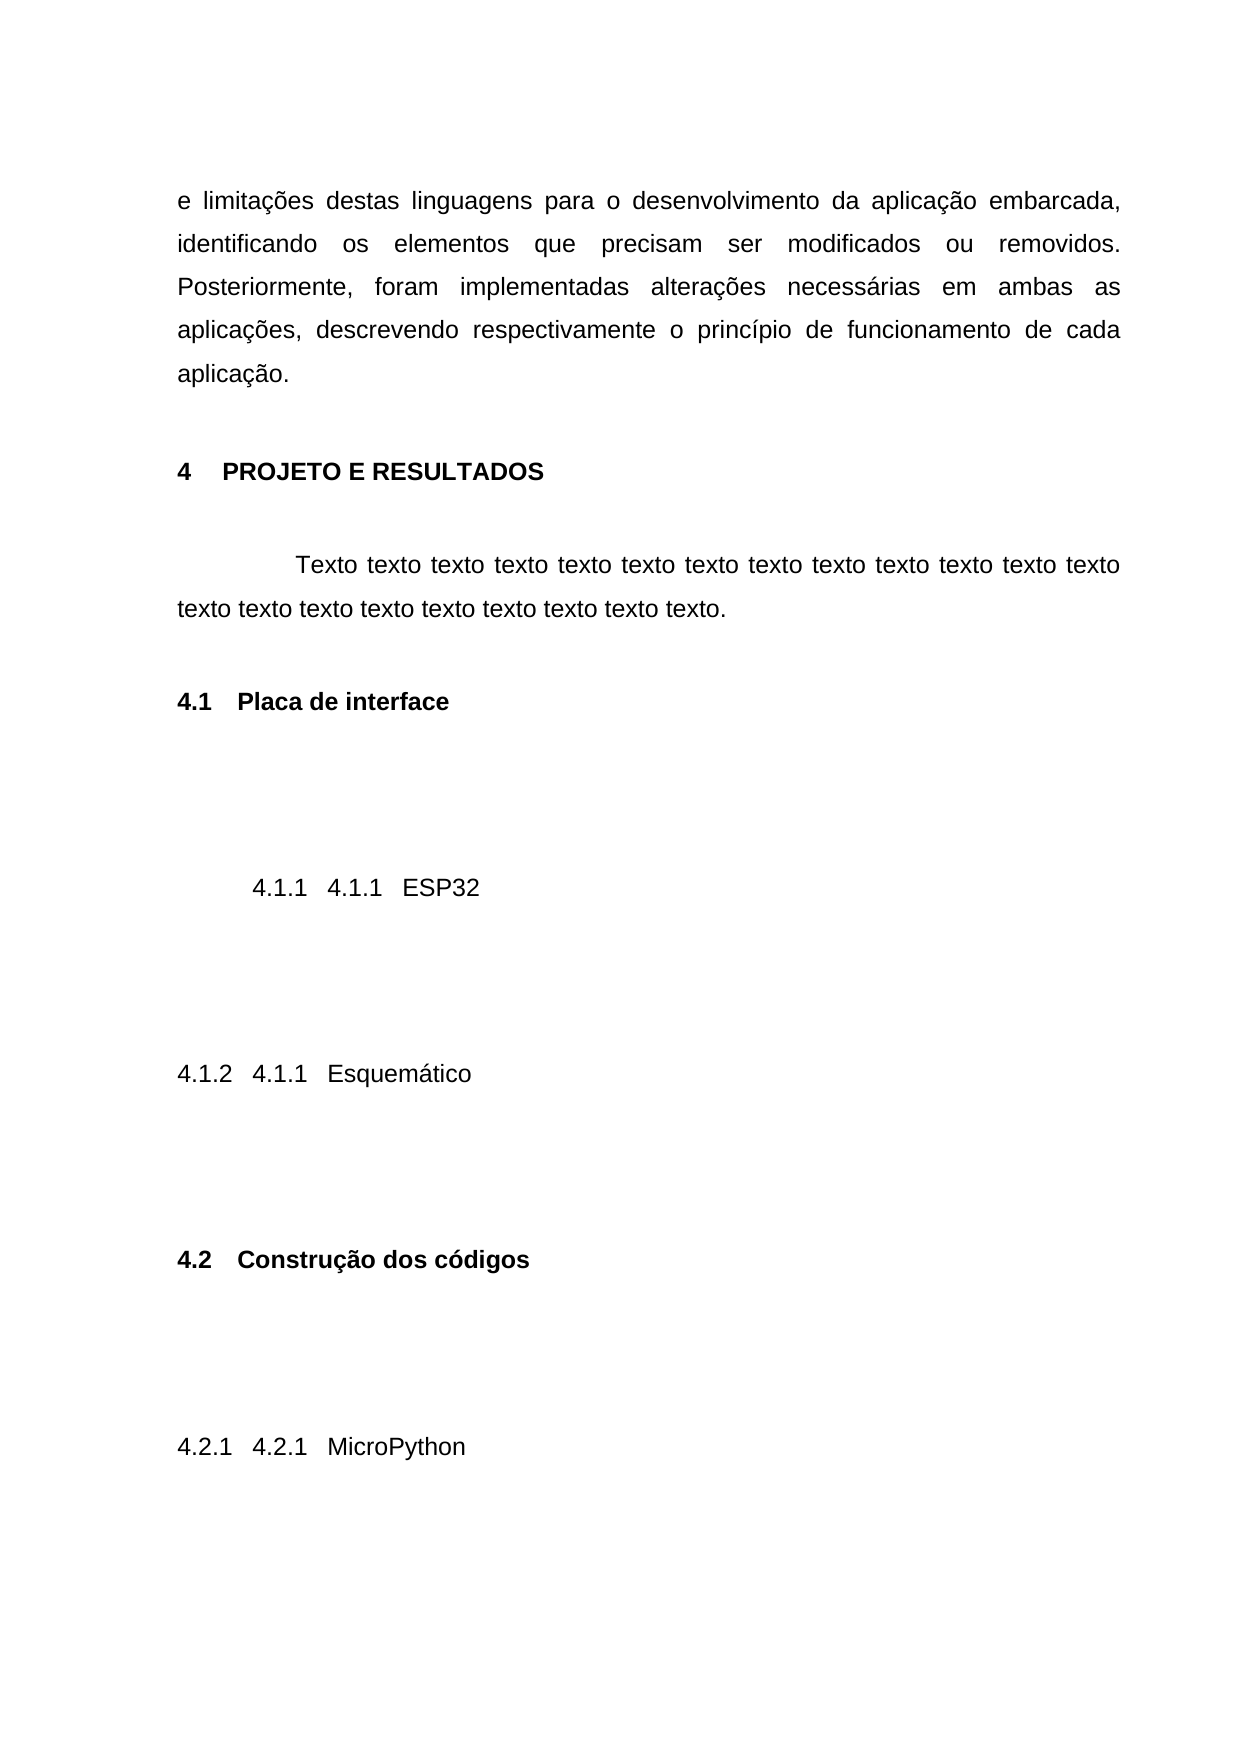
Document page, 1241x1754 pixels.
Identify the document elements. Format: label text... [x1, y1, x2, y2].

subtitle 4.2.1 MicroPython [177, 1432, 1122, 1461]
subtitle Construção dos códigos [177, 1246, 1122, 1274]
text Texto texto texto texto texto texto texto texto texto texto texto texto texto texto texto texto texto texto texto texto texto texto. [177, 551, 1122, 622]
subtitle 4.1.1 Esquemático [177, 1059, 1122, 1088]
subtitle 4.1.1 ESP32 [252, 873, 1122, 902]
subtitle PROJETO E RESULTADOS [177, 457, 1122, 486]
subtitle Placa de interface [177, 687, 1122, 716]
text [177, 186, 1122, 387]
